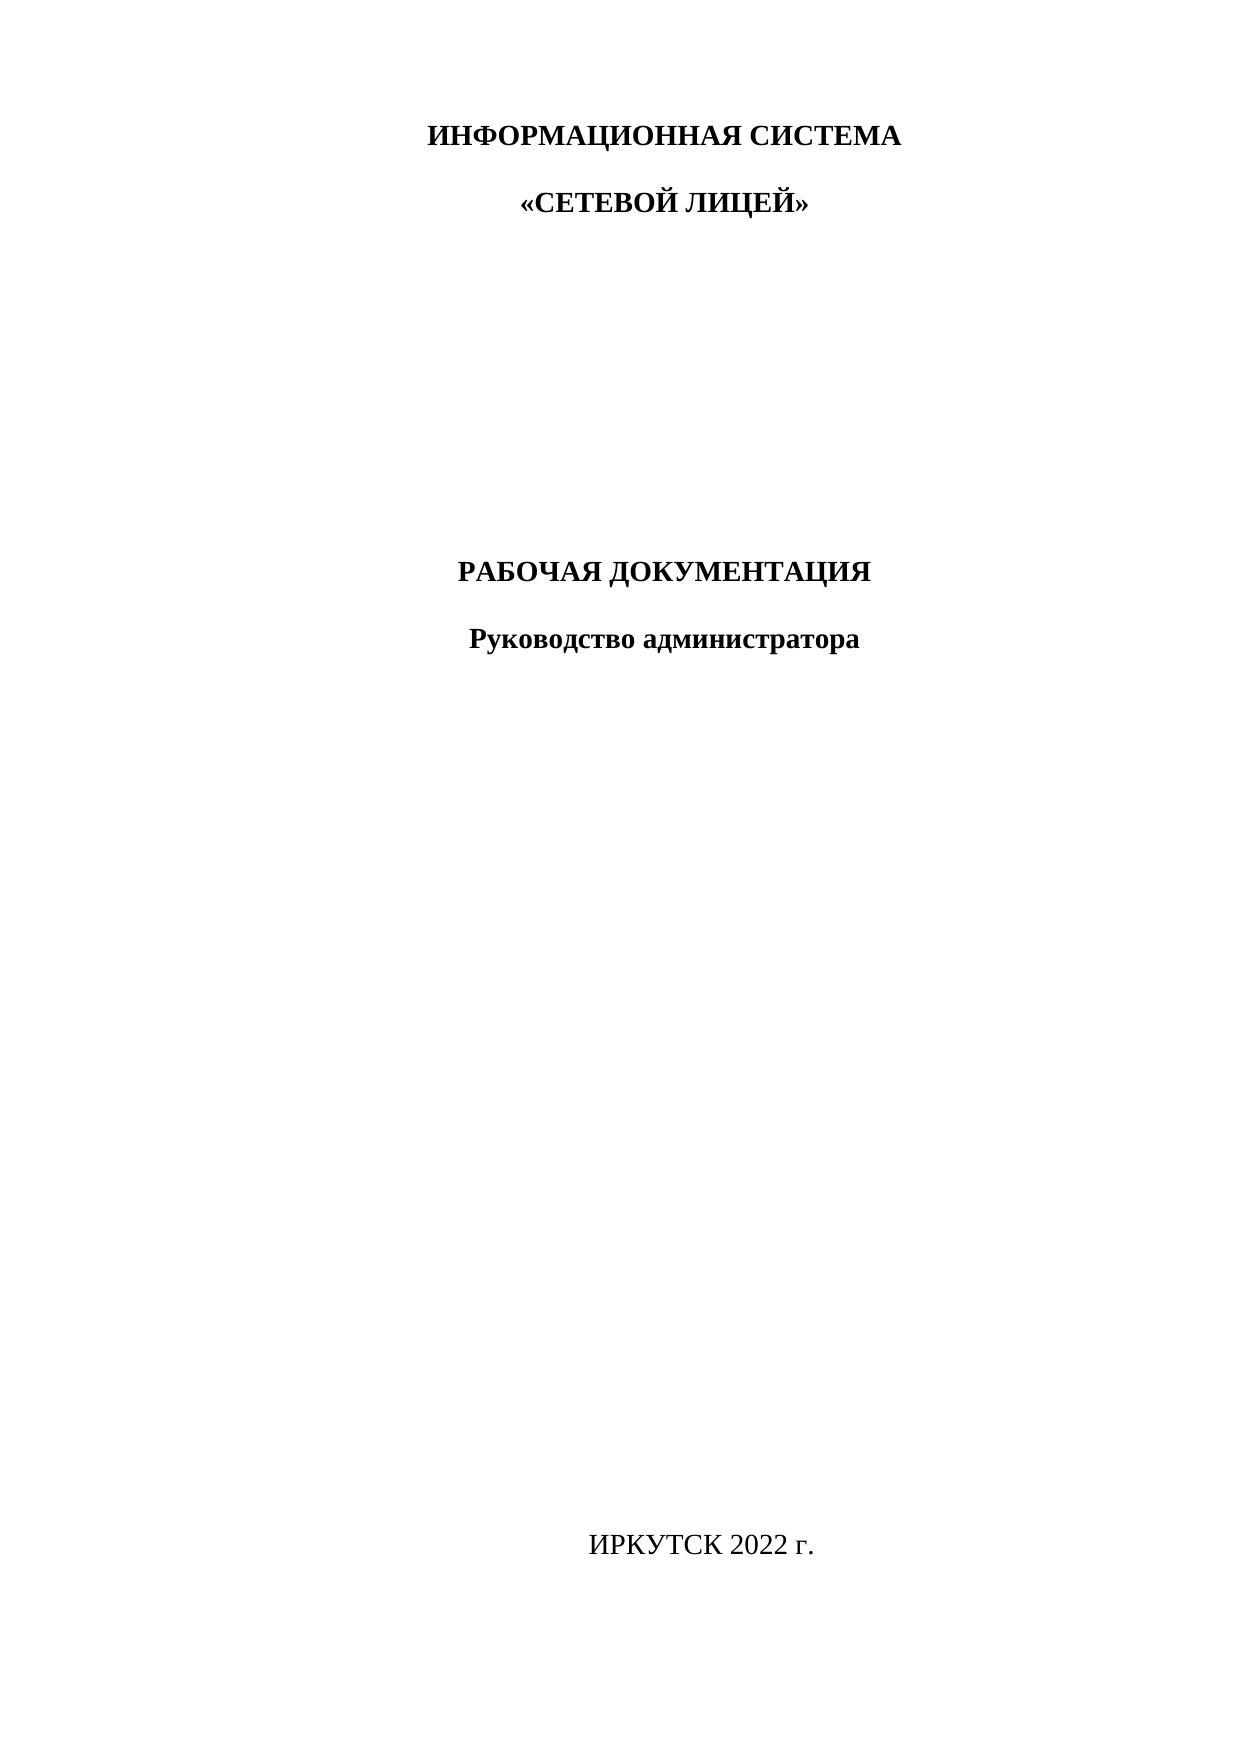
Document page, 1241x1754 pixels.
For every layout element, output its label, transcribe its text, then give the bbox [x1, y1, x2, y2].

text РАБОЧАЯ ДОКУМЕНТАЦИЯ [177, 554, 1152, 588]
text ИНФОРМАЦИОННАЯ СИСТЕМА [177, 118, 1152, 152]
text Руководство администратора [177, 621, 1152, 655]
text «СЕТЕВОЙ ЛИЦЕЙ» [177, 185, 1152, 219]
text ИРКУТСК 2022 г. [177, 1527, 1152, 1560]
